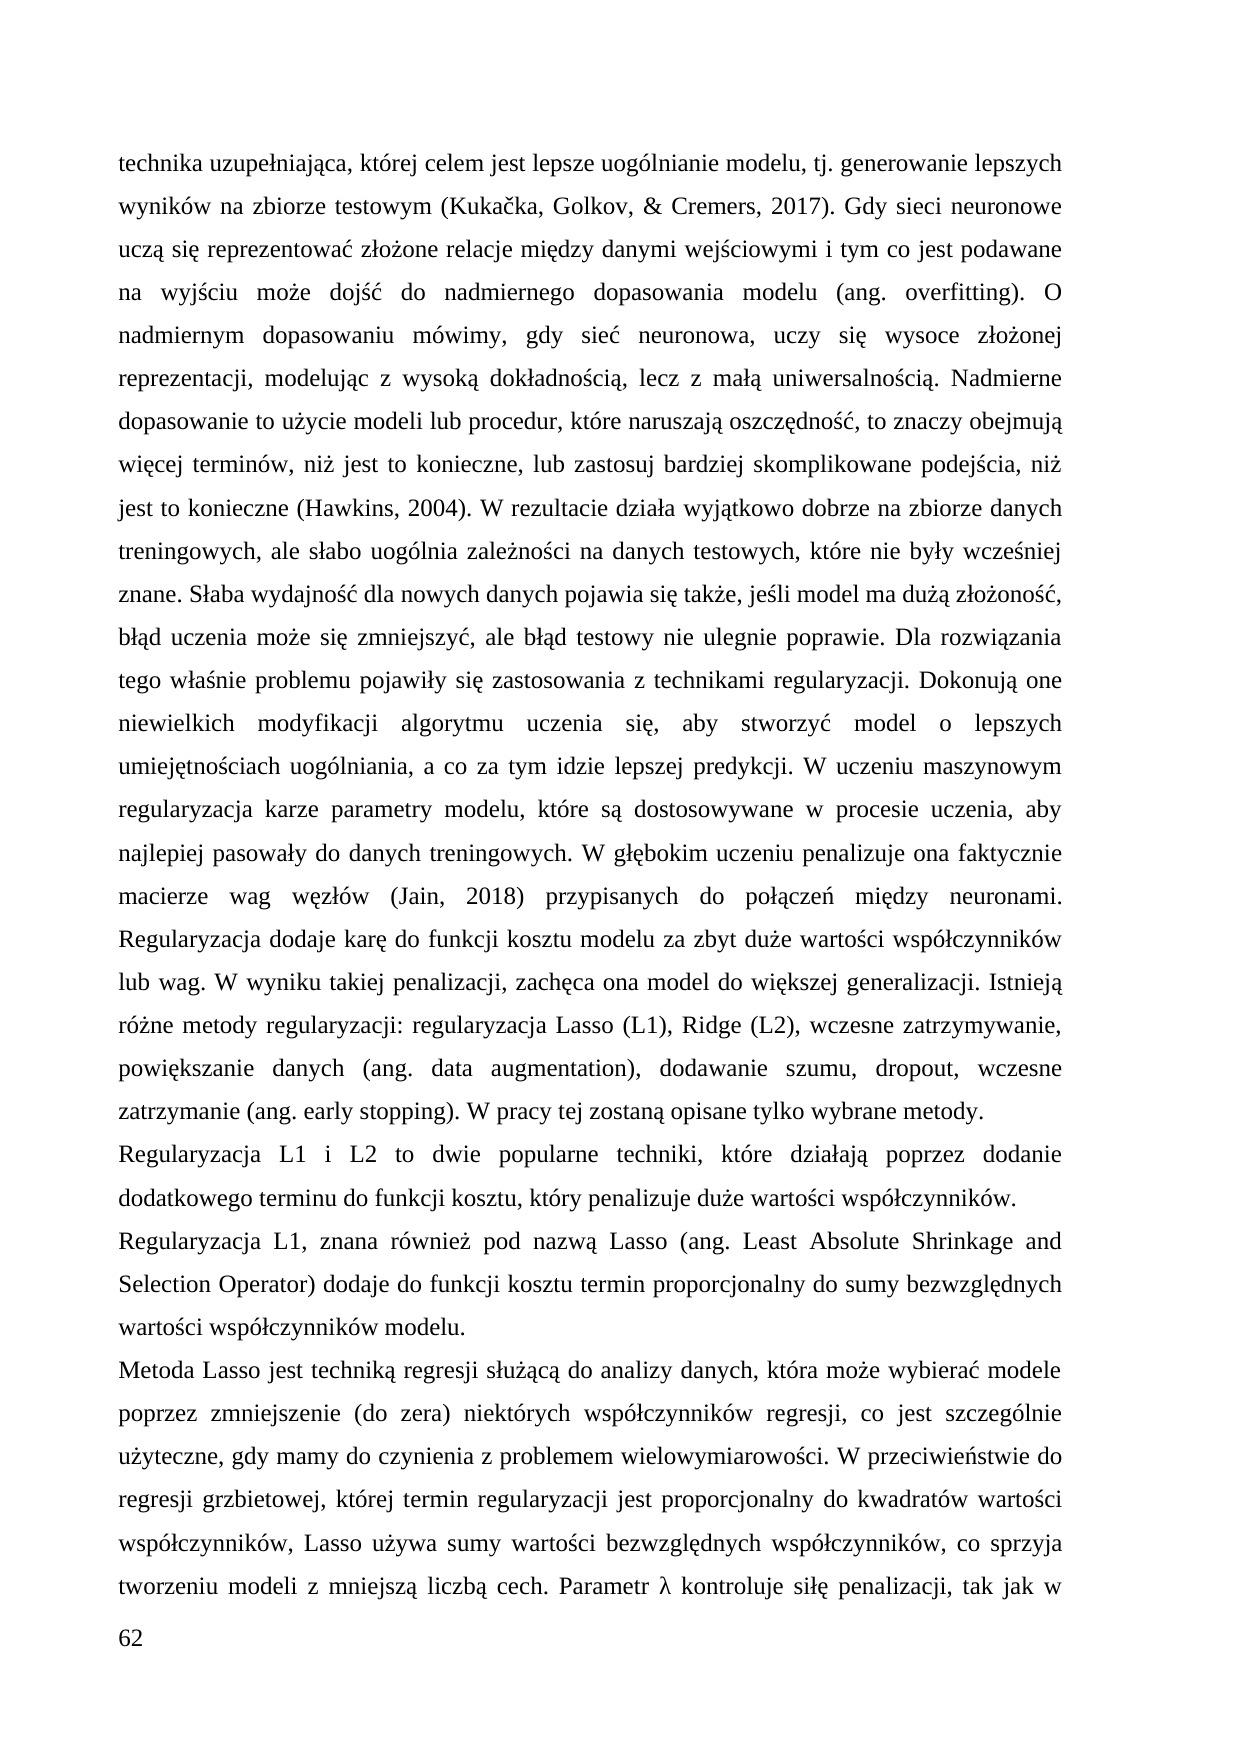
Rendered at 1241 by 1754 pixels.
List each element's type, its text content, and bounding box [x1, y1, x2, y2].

text Regularyzacja L1, znana również pod nazwą Lasso (ang. Least Absolute Shrinkage and Selection Operator) dodaje do funkcji kosztu termin proporcjonalny do sumy bezwzględnych wartości współczynników modelu. [118, 1226, 1063, 1341]
text Regularyzacja L1 i L2 to dwie popularne techniki, które działają poprzez dodanie dodatkowego terminu do funkcji kosztu, który penalizuje duże wartości współczynników. [118, 1139, 1063, 1211]
